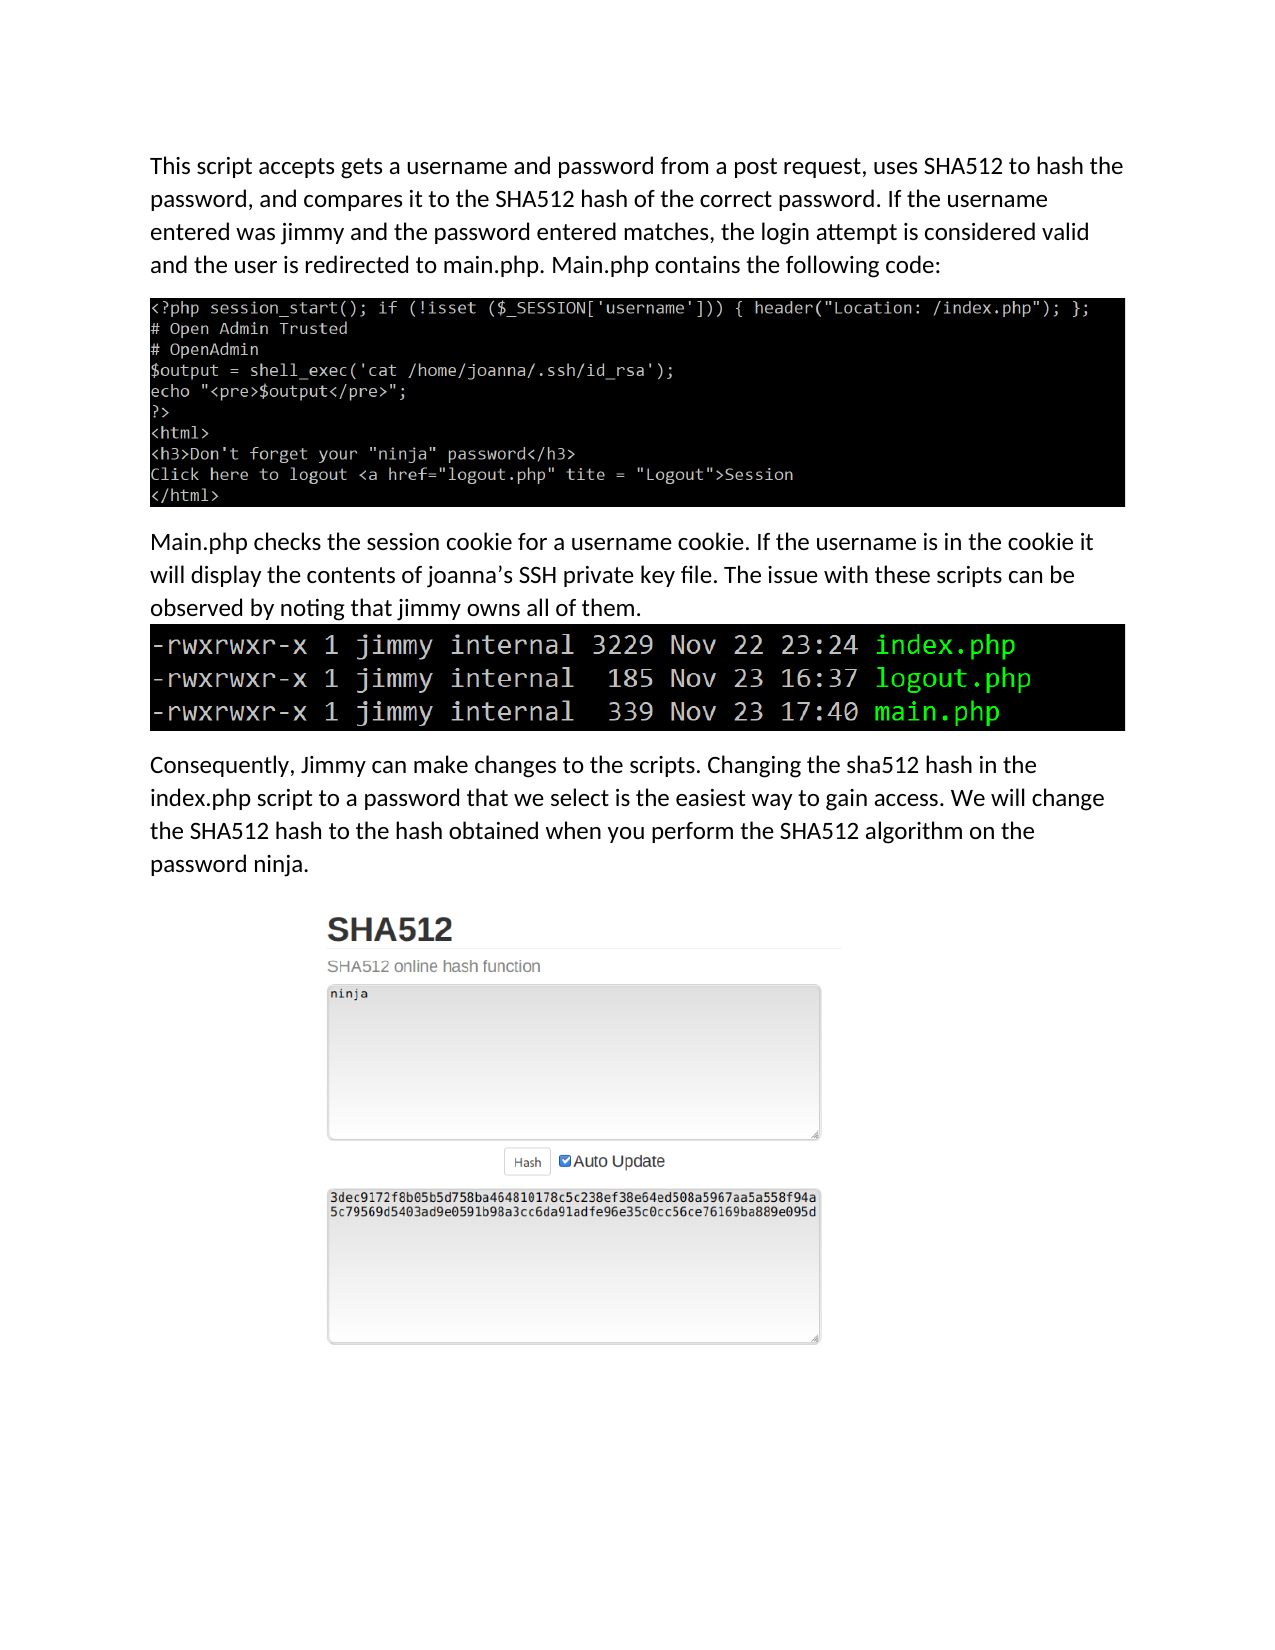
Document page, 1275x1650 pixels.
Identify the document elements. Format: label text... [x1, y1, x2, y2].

picture [150, 897, 849, 1416]
picture [150, 298, 1125, 507]
text Main.php checks the session cookie for a username cookie. If the username is in the cookie it will display the contents of joanna’s SSH private key file. The issue with these scripts can be observed by noting that jimmy owns all of them. [150, 526, 1125, 624]
text This script accepts gets a username and password from a post request, uses SHA512 to hash the password, and compares it to the SHA512 hash of the correct password. If the username entered was jimmy and the password entered matches, the login attempt is considered valid and the user is redirected to main.php. Main.php contains the following code: [150, 150, 1125, 279]
text Consequently, Jimmy can make changes to the scripts. Changing the sha512 hash in the index.php script to a password that we select is the easiest way to gain access. We will change the SHA512 hash to the hash obtained when you perform the SHA512 algorithm on the password ninja. [150, 749, 1125, 879]
picture [150, 624, 1125, 731]
